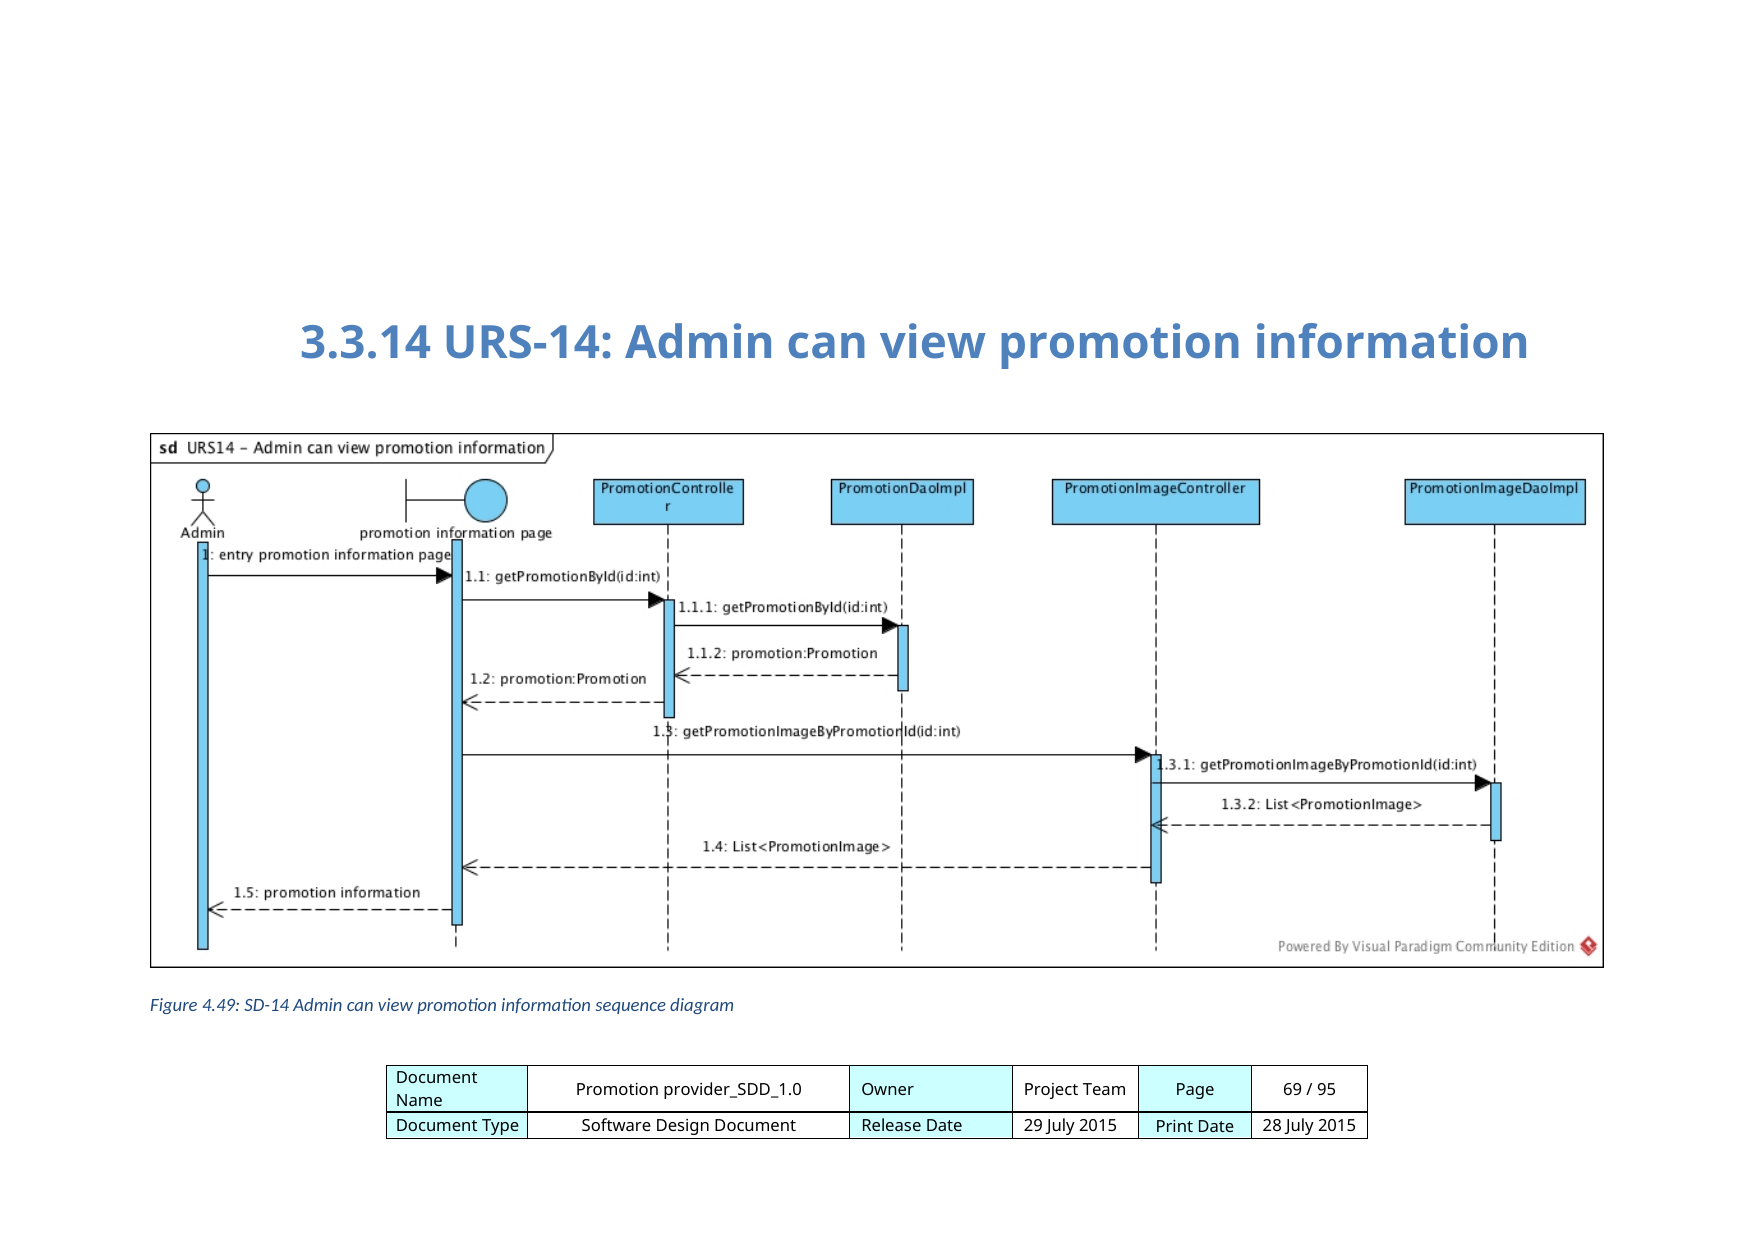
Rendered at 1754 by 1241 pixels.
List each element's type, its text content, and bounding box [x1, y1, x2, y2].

picture [150, 433, 1604, 968]
subtitle 3.3.14 URS-14: Admin can view promotion information [225, 309, 1604, 371]
